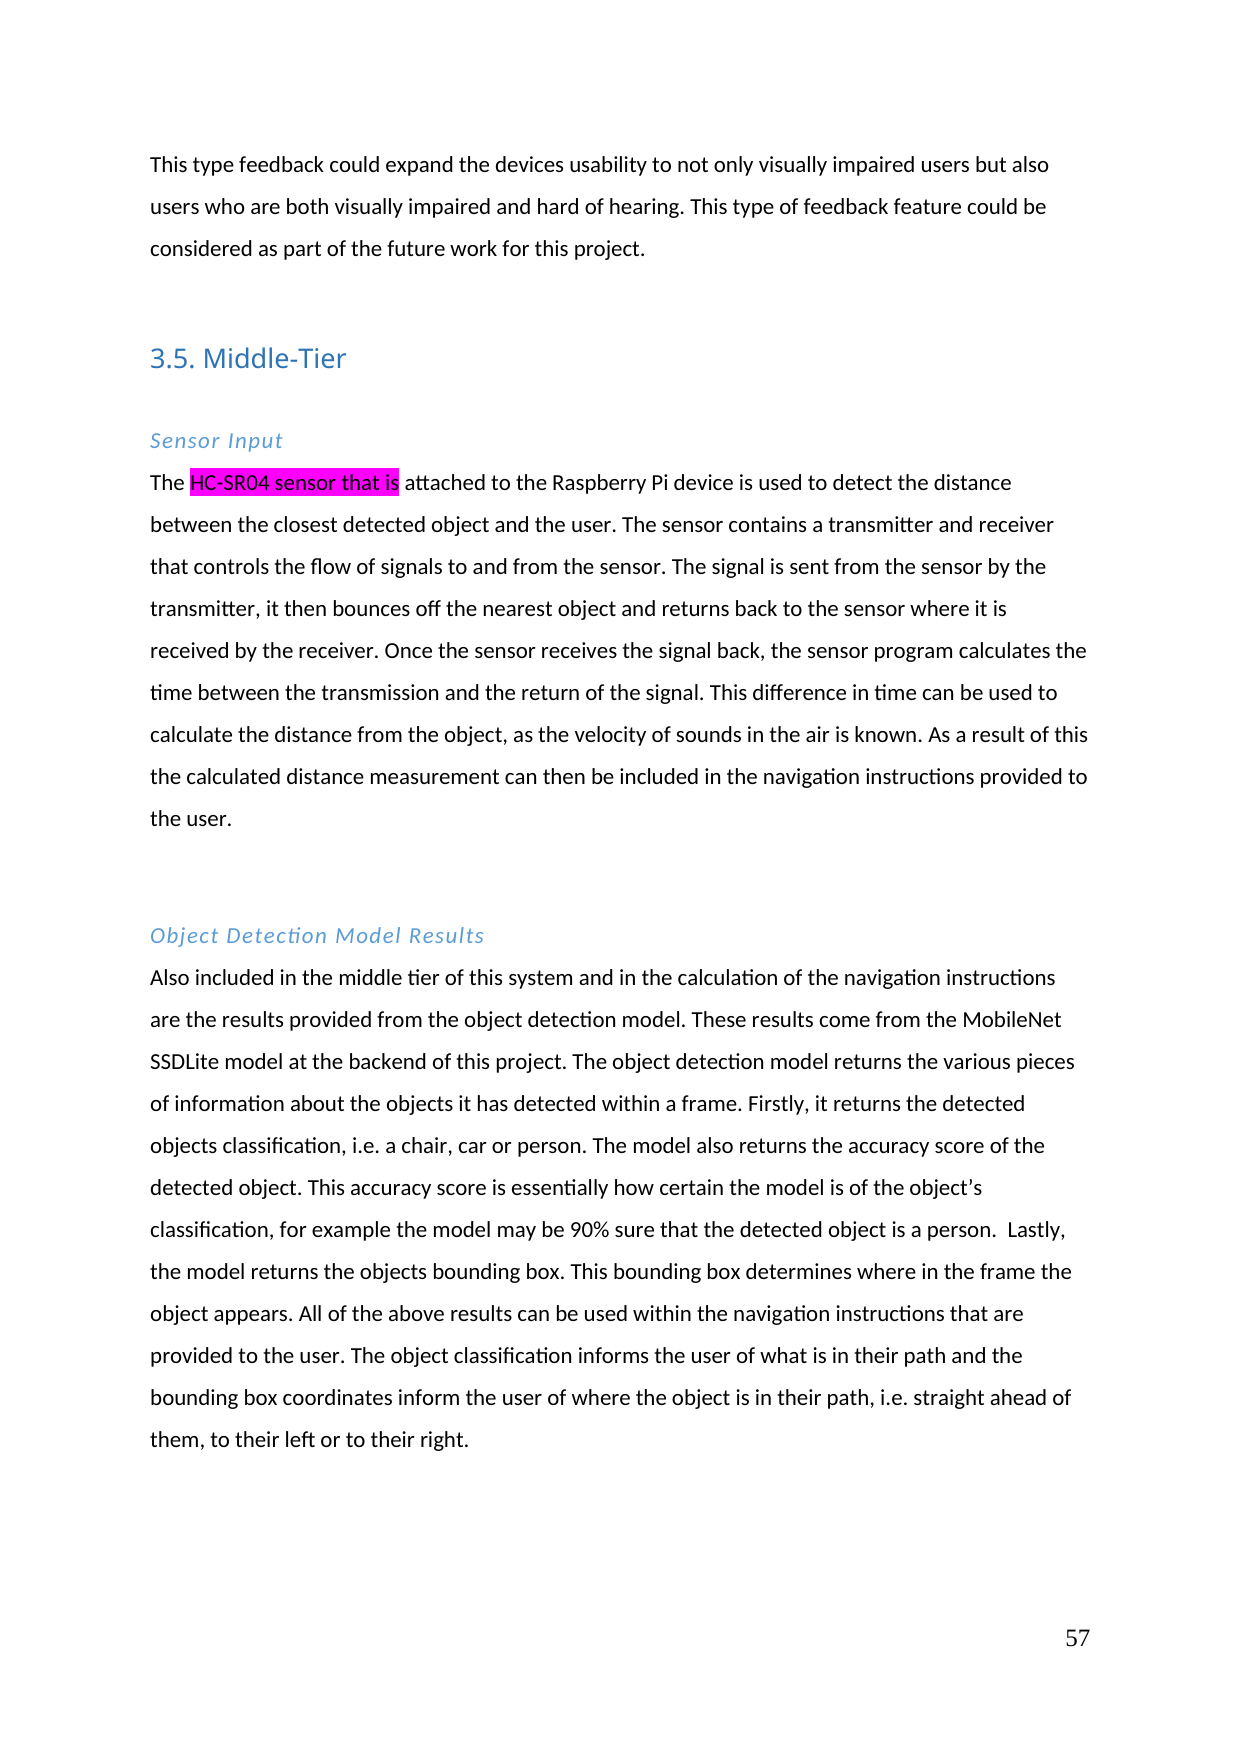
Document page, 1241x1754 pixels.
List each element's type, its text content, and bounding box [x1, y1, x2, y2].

subtitle Sensor Input [150, 426, 1090, 454]
subtitle Object Detection Model Results [150, 921, 1090, 949]
subtitle 3.5. Middle-Tier [150, 339, 1090, 376]
text Also included in the middle tier of this system and in the calculation of the navigation instructions are the results provided from the object detection model. These results come from the MobileNet SSDLite model at the backend of this project. The object detection model returns the various pieces of information about the objects it has detected within a frame. Firstly, it returns the detected objects classification, i.e. a chair, car or person. The model also returns the accuracy score of the detected object. This accuracy score is essentially how certain the model is of the object’s classification, for example the model may be 90% sure that the detected object is a person. Lastly, the model returns the objects bounding box. This bounding box determines where in the frame the object appears. All of the above results can be used within the navigation instructions that are provided to the user. The object classification informs the user of what is in their path and the bounding box coordinates inform the user of where the object is in their path, i.e. straight ahead of them, to their left or to their right. [150, 963, 1090, 1453]
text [150, 150, 1090, 262]
text The HC-SR04 sensor that is attached to the Raspberry Pi device is used to detect the distance between the closest detected object and the user. The sensor contains a transmitter and receiver that controls the flow of signals to and from the sensor. The signal is sent from the sensor by the transmitter, it then bounces off the nearest object and returns back to the sensor where it is received by the receiver. Once the sensor receives the signal back, the sensor program calculates the time between the transmission and the return of the signal. This difference in time can be used to calculate the distance from the object, as the velocity of sounds in the air is known. As a result of this the calculated distance measurement can then be included in the navigation instructions provided to the user. [150, 468, 1090, 832]
